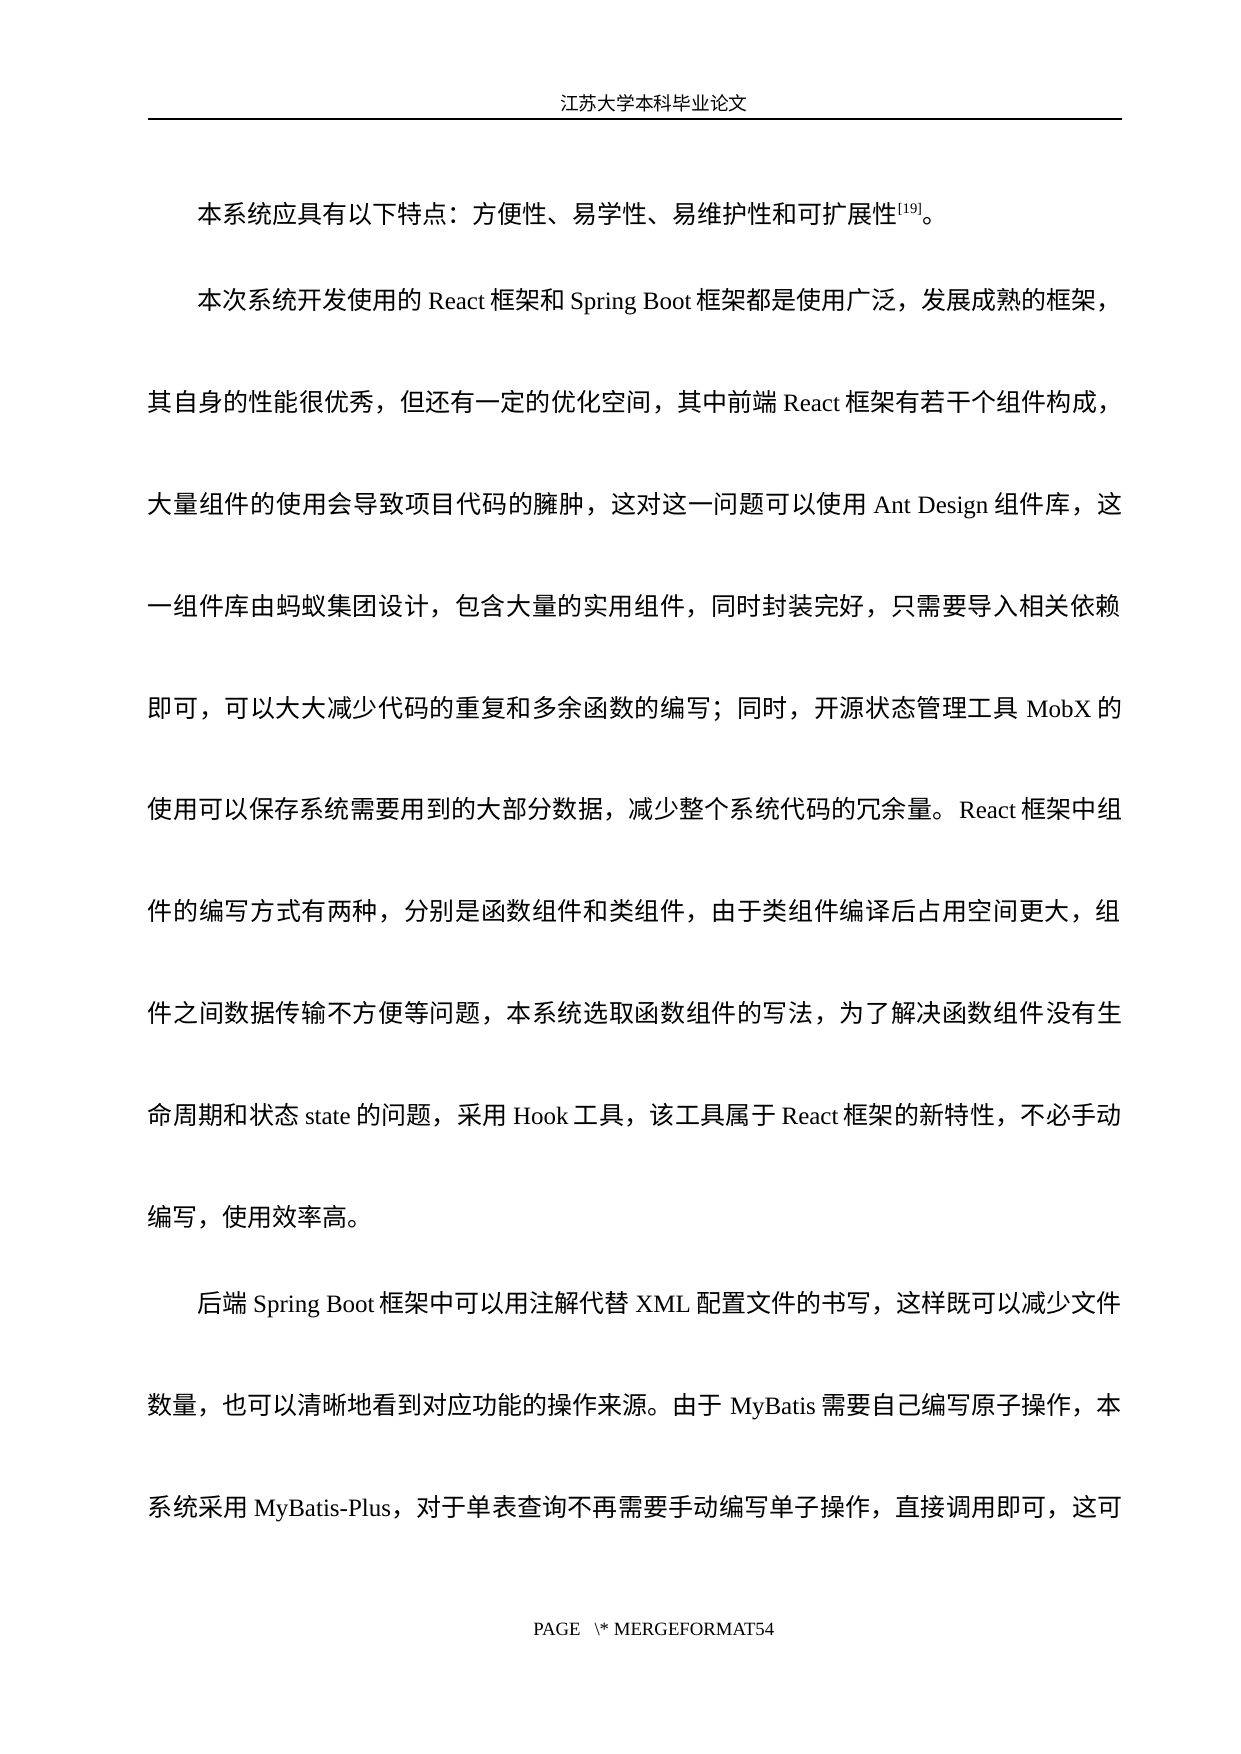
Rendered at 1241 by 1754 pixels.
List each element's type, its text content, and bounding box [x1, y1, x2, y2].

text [148, 1268, 1122, 1539]
text 本次系统开发使用的React框架和Spring Boot框架都是使用广泛，发展成熟的框架，其自身的性能很优秀，但还有一定的优化空间，其中前端React框架有若干个组件构成，大量组件的使用会导致项目代码的臃肿，这对这一问题可以使用Ant Design组件库，这一组件库由蚂蚁集团设计，包含大量的实用组件，同时封装完好，只需要导入相关依赖即可，可以大大减少代码的重复和多余函数的编写；同时，开源状态管理工具MobX的使用可以保存系统需要用到的大部分数据，减少整个系统代码的冗余量。React框架中组件的编写方式有两种，分别是函数组件和类组件，由于类组件编译后占用空间更大，组件之间数据传输不方便等问题，本系统选取函数组件的写法，为了解决函数组件没有生命周期和状态state的问题，采用Hook工具，该工具属于React框架的新特性，不必手动编写，使用效率高。 [148, 265, 1122, 1249]
text 本系统应具有以下特点：方便性、易学性、易维护性和可扩展性[19]。 [148, 179, 1122, 247]
